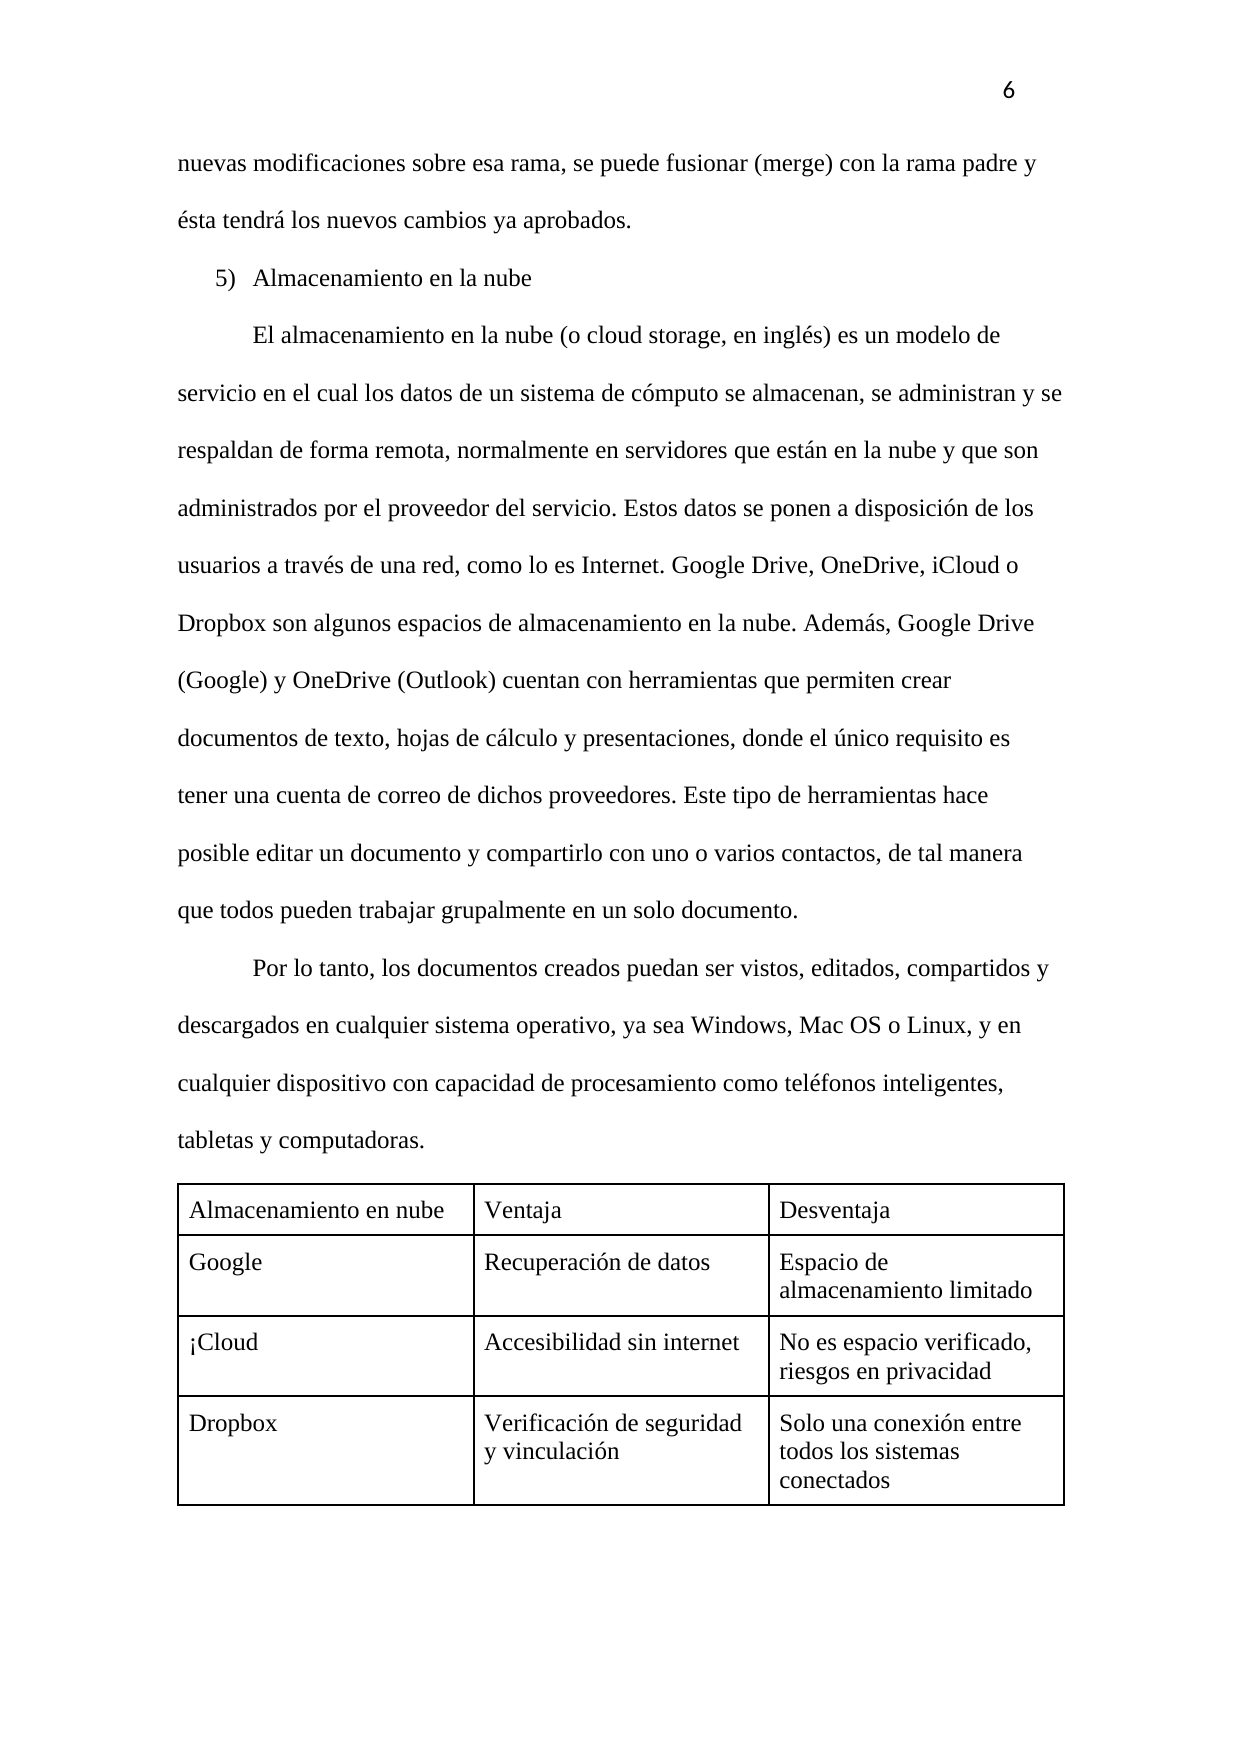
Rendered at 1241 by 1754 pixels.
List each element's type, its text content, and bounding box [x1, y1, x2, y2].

list Almacenamiento en la nube [215, 263, 1063, 291]
table_cell Solo una conexión entre todos los sistemas conectados [770, 1397, 1063, 1504]
table_cell ¡Cloud [179, 1317, 473, 1395]
text descargados en cualquier sistema operativo, ya sea Windows, Mac OS o Linux, y en [177, 1010, 1063, 1039]
text El almacenamiento en la nube (o cloud storage, en inglés) es un modelo de servicio en el cual los datos de un sistema de cómputo se almacenan, se administran y se respaldan de forma remota, normalmente en servidores que están en la nube y que son administrados por el proveedor del servicio. Estos datos se ponen a disposición de los usuarios a través de una red, como lo es Internet. Google Drive, OneDrive, iCloud o Dropbox son algunos espacios de almacenamiento en la nube. Además, Google Drive (Google) y OneDrive (Outlook) cuentan con herramientas que permiten crear documentos de texto, hojas de cálculo y presentaciones, donde el único requisito es tener una cuenta de correo de dichos proveedores. Este tipo de herramientas hace posible editar un documento y compartirlo con uno o varios contactos, de tal manera que todos pueden trabajar grupalmente en un solo documento. [177, 320, 1063, 924]
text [177, 148, 1063, 234]
text Por lo tanto, los documentos creados puedan ser vistos, editados, compartidos y [177, 953, 1063, 981]
table_cell Verificación de seguridad y vinculación [475, 1397, 768, 1504]
table_cell Espacio de almacenamiento limitado [770, 1236, 1063, 1315]
table_cell No es espacio verificado, riesgos en privacidad [770, 1317, 1063, 1395]
table_header Desventaja [770, 1185, 1063, 1234]
table_cell Google [179, 1236, 473, 1315]
table_cell Recuperación de datos [475, 1236, 768, 1315]
table_header Almacenamiento en nube [179, 1185, 473, 1234]
table_header Ventaja [475, 1185, 768, 1234]
text tabletas y computadoras. [177, 1125, 1063, 1154]
table_cell Dropbox [179, 1397, 473, 1504]
text cualquier dispositivo con capacidad de procesamiento como teléfonos inteligentes, [177, 1068, 1063, 1096]
table_cell Accesibilidad sin internet [475, 1317, 768, 1395]
